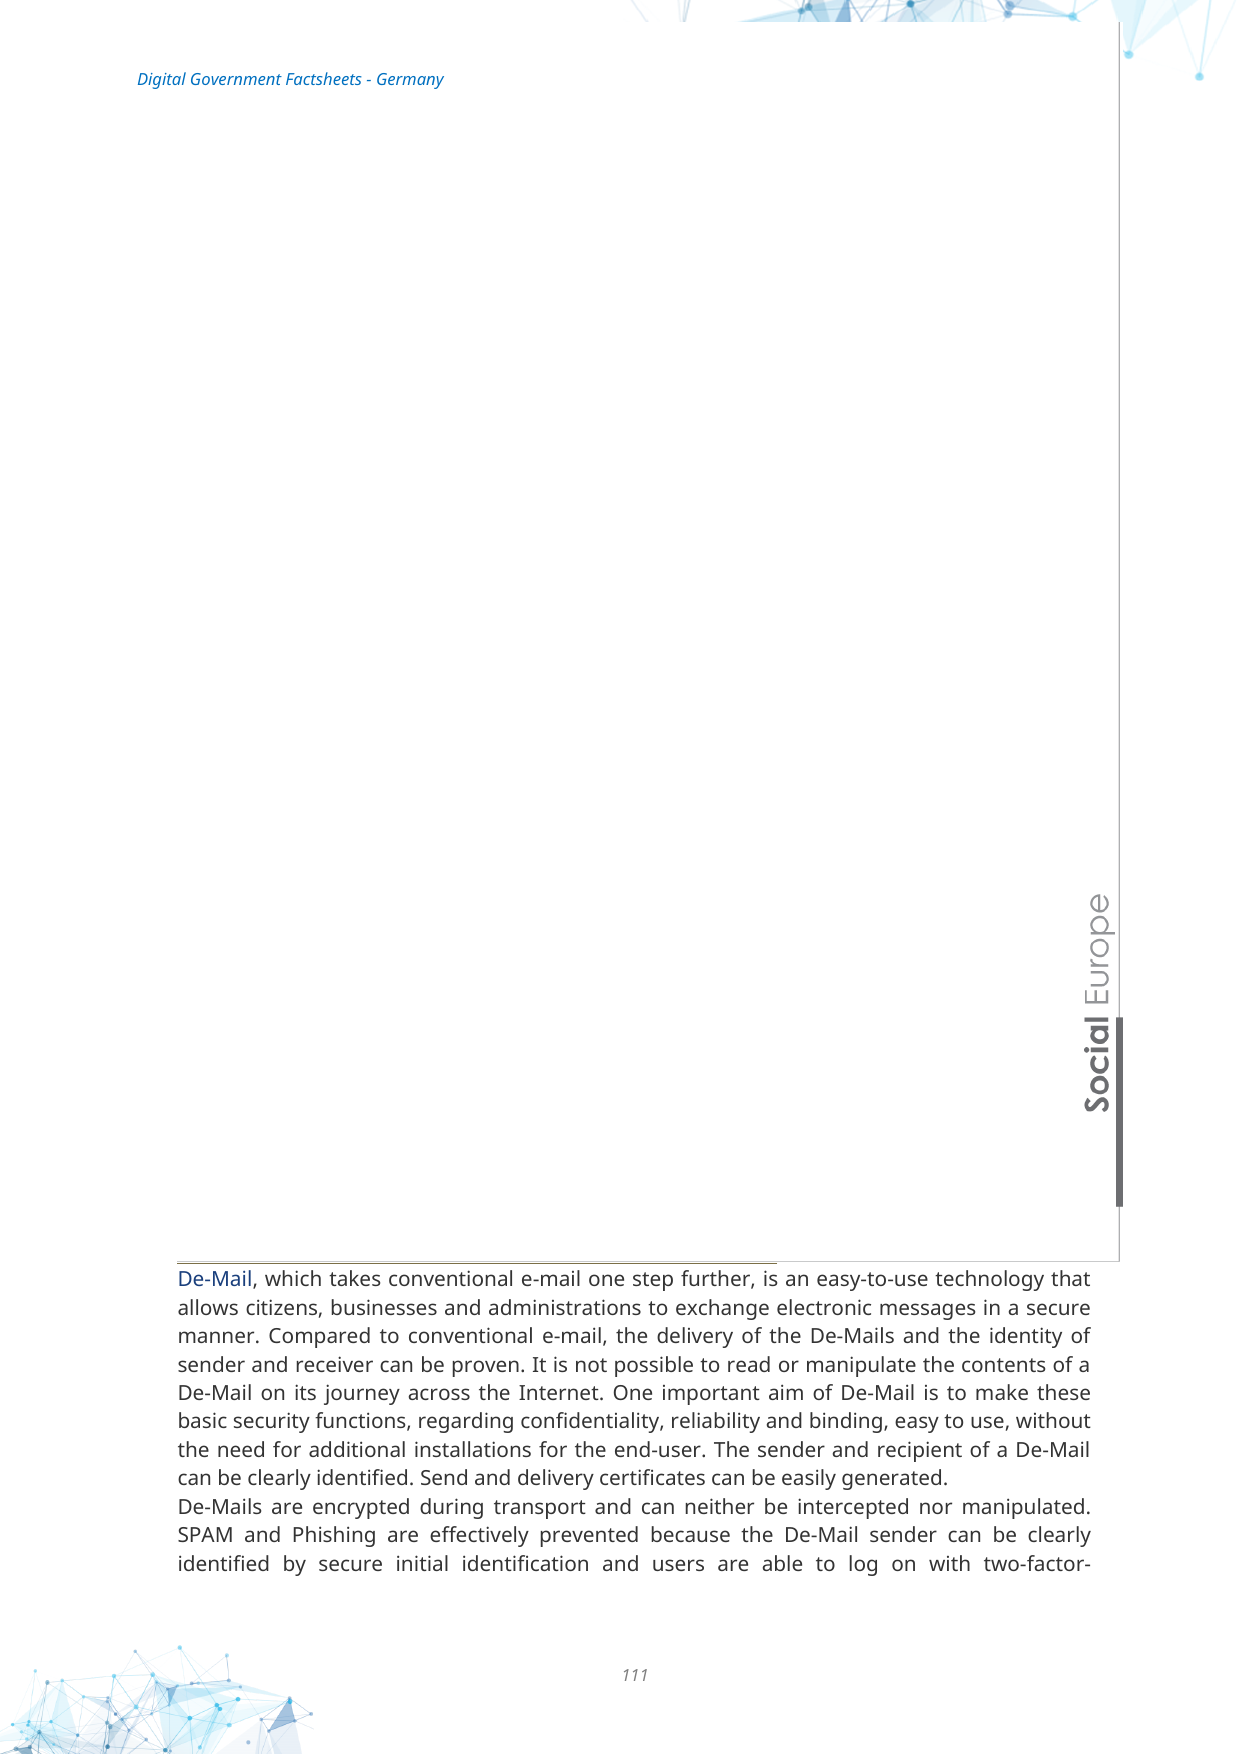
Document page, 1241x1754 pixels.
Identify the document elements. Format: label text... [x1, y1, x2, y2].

text De-Mails are encrypted during transport and can neither be intercepted nor manipulated. SPAM and Phishing are effectively prevented because the De-Mail sender can be clearly identified by secure initial identification and users are able to log on with two-factor-authentication using the new German eID card or a mobile phone-based method (mobile TAN). [177, 1492, 1092, 1577]
text De-Mail, which takes conventional e-mail one step further, is an easy-to-use technology that allows citizens, businesses and administrations to exchange electronic messages in a secure manner. Compared to conventional e-mail, the delivery of the De-Mails and the identity of sender and receiver can be proven. It is not possible to read or manipulate the contents of a De-Mail on its journey across the Internet. One important aim of De-Mail is to make these basic security functions, regarding confidentiality, reliability and binding, easy to use, without the need for additional installations for the end-user. The sender and recipient of a De-Mail can be clearly identified. Send and delivery certificates can be easily generated. [177, 1264, 1092, 1492]
picture [177, 22, 1123, 1262]
